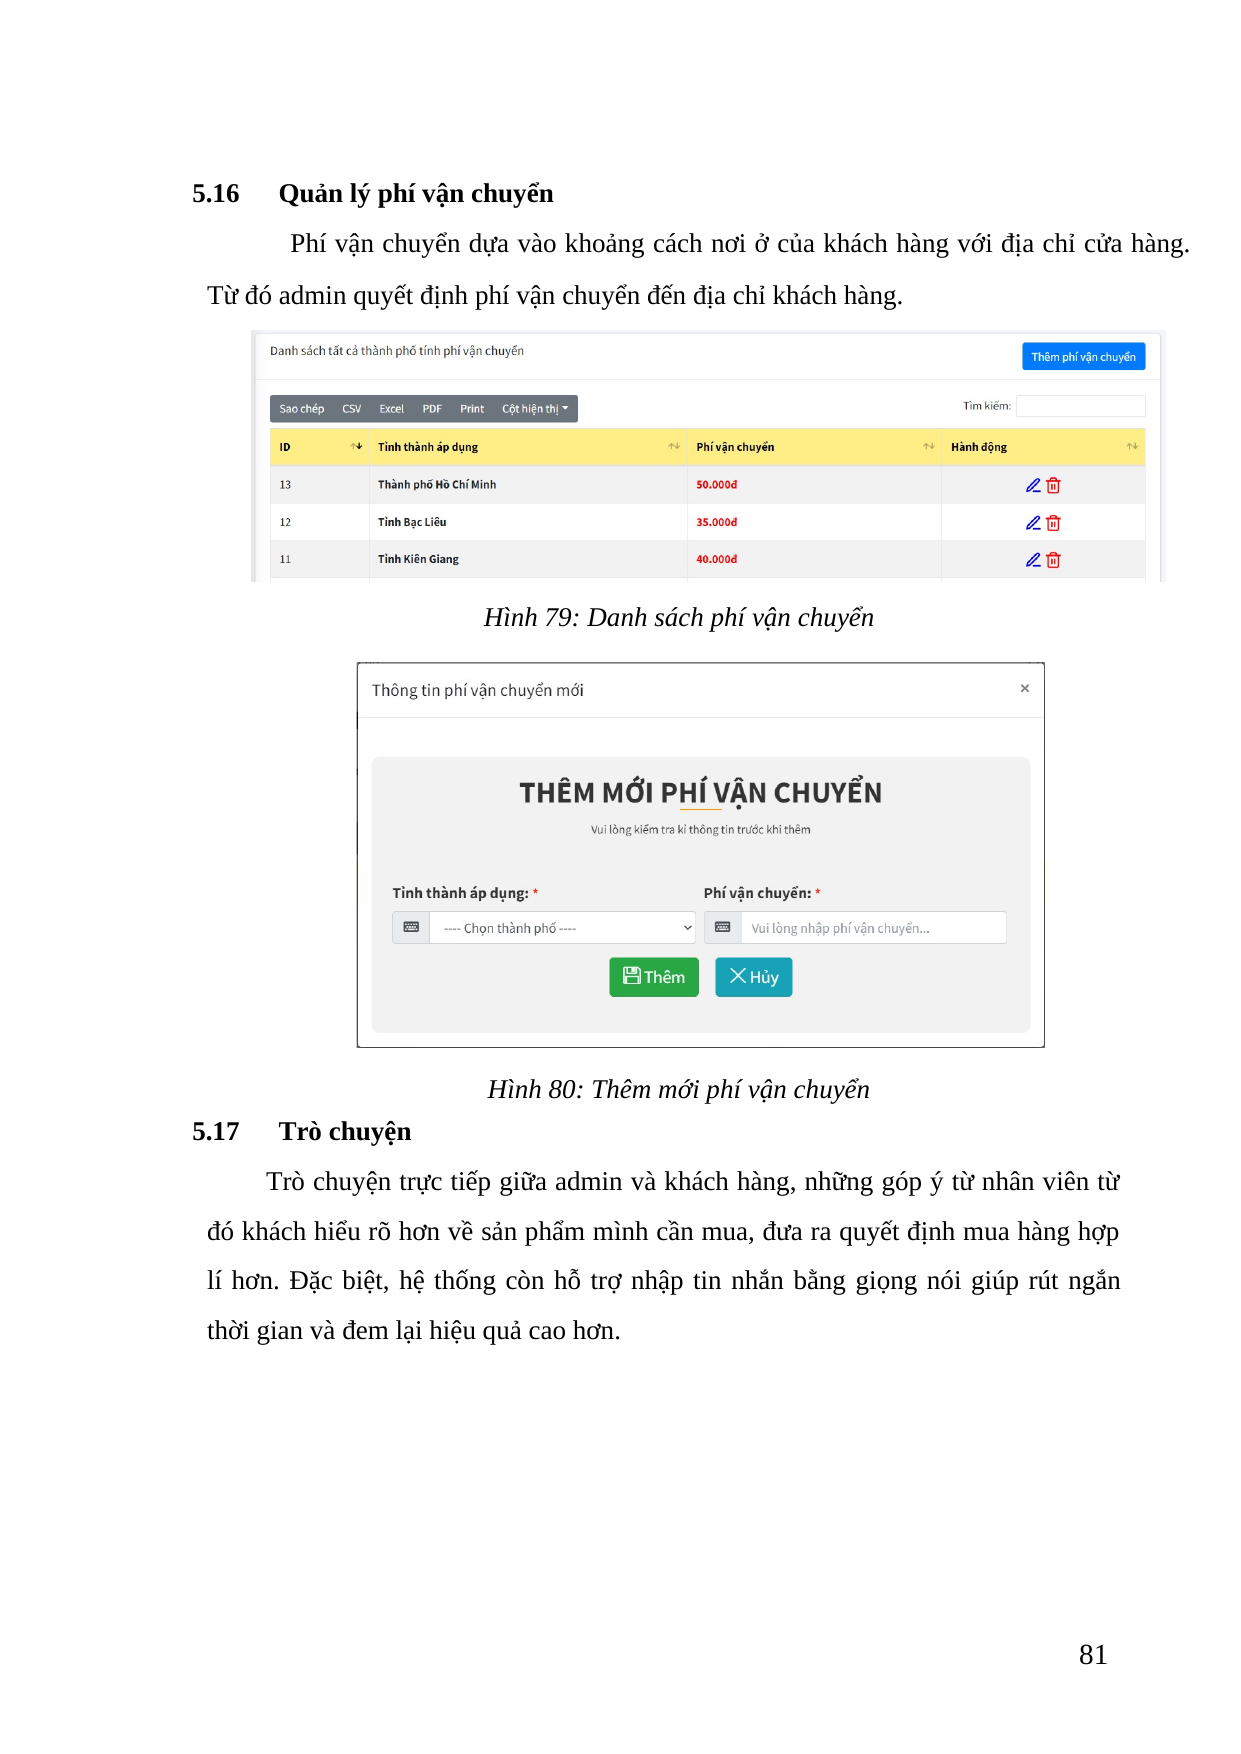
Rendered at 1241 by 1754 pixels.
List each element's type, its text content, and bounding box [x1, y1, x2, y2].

subtitle 5.16 Quản lý phí vận chuyển [192, 177, 1193, 208]
text Phí vận chuyển dựa vào khoảng cách nơi ở của khách hàng với địa chỉ cửa hàng. Từ đó admin quyết định phí vận chuyển đến địa chỉ khách hàng. [207, 227, 1192, 310]
subtitle 5.17 Trò chuyện [192, 1115, 1193, 1146]
subtitle Hình 79: Danh sách phí vận chuyển [240, 601, 1118, 633]
subtitle Hình 80: Thêm mới phí vận chuyển [240, 1074, 1118, 1105]
picture [356, 662, 1045, 1048]
text Trò chuyện trực tiếp giữa admin và khách hàng, những góp ý từ nhân viên từ đó khách hiểu rõ hơn về sản phẩm mình cần mua, đưa ra quyết định mua hàng hợp lí hơn. Đặc biệt, hệ thống còn hỗ trợ nhập tin nhắn bằng giọng nói giúp rút ngắn thời gian và đem lại hiệu quả cao hơn. [207, 1165, 1122, 1345]
picture [251, 330, 1167, 582]
